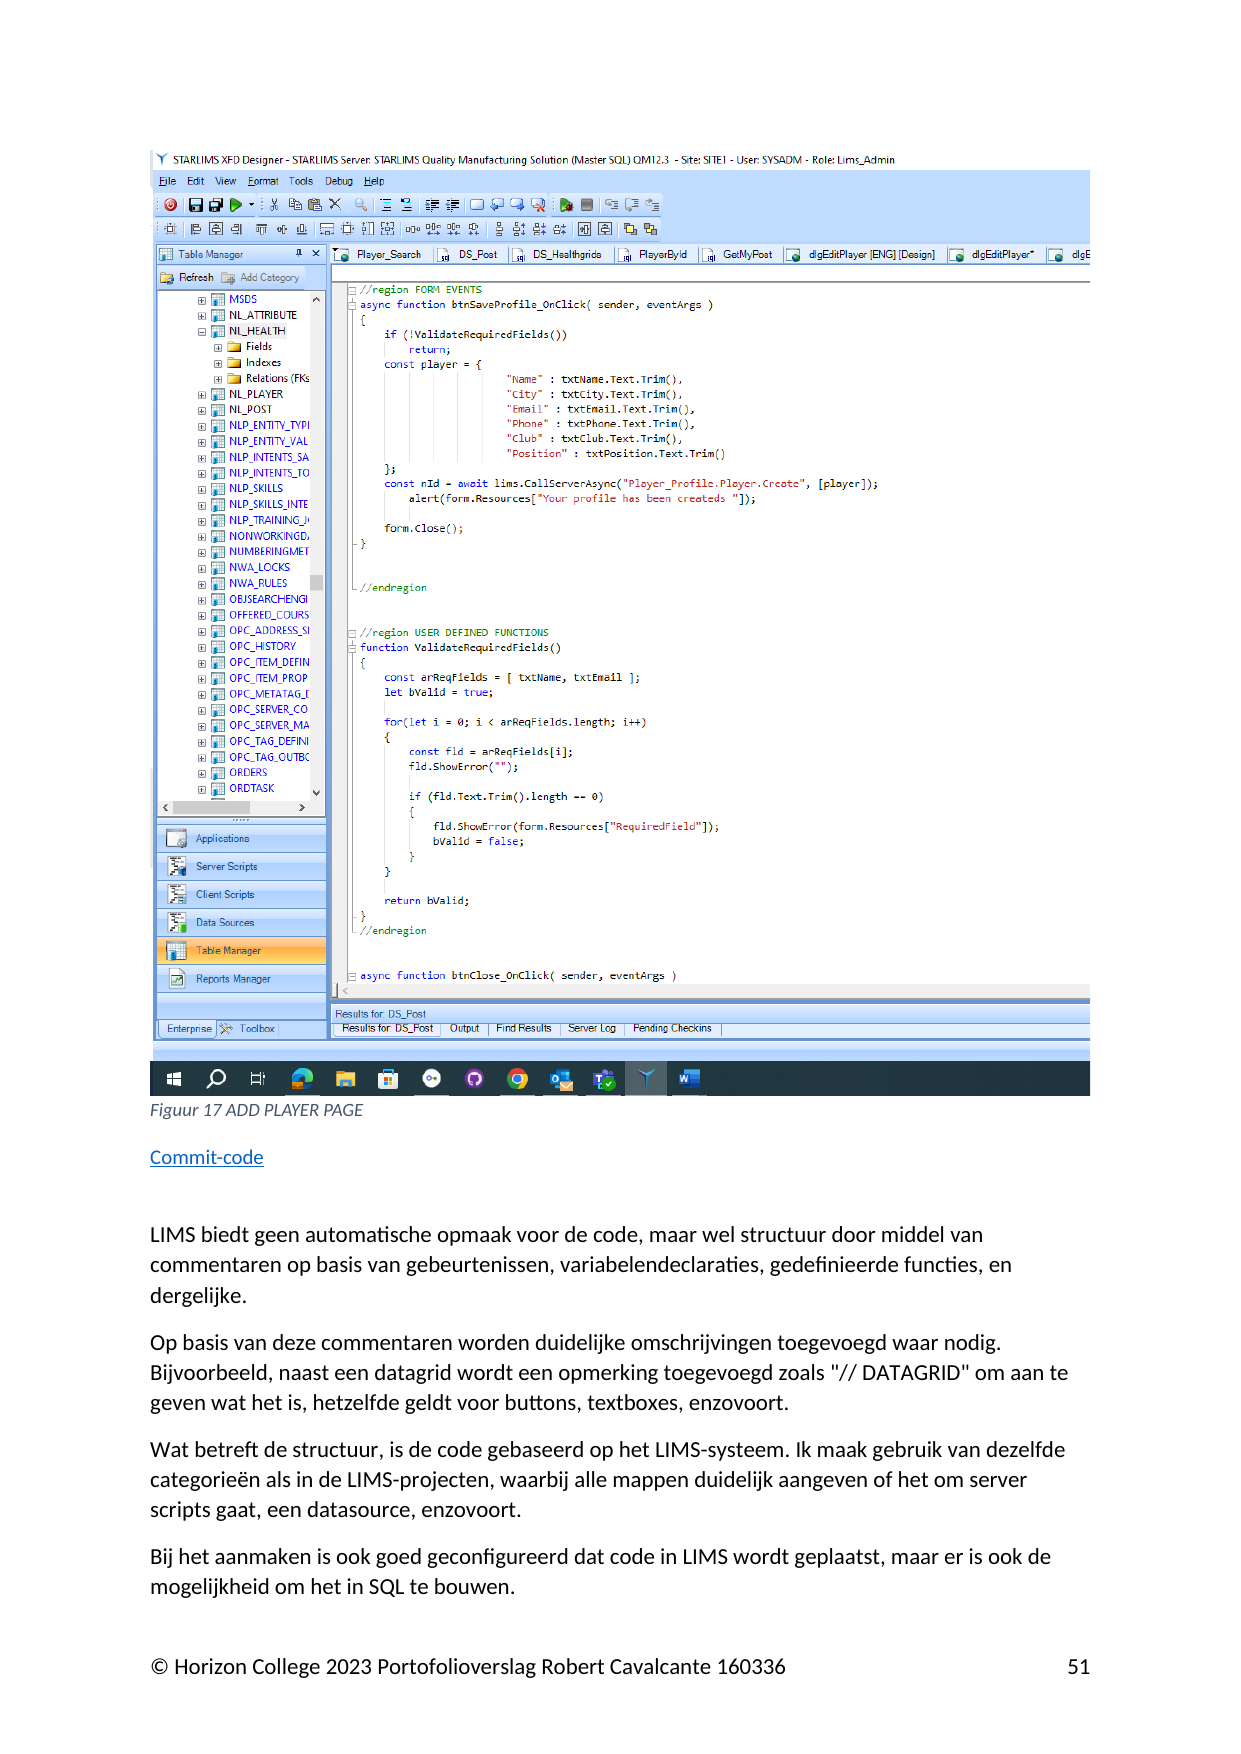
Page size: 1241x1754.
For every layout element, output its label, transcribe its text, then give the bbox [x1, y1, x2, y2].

text Op basis van deze commentaren worden duidelijke omschrijvingen toegevoegd waar nodig. Bijvoorbeeld, naast een datagrid wordt een opmerking toegevoegd zoals "// DATAGRID" om aan te geven wat het is, hetzelfde geldt voor buttons, textboxes, enzovoort. [150, 1328, 1090, 1416]
text Wat betreft de structuur, is de code gebaseerd op het LIMS-systeem. Ik maak gebruik van dezelfde categorieën als in de LIMS-projecten, waarbij alle mappen duidelijk aangeven of het om server scripts gaat, een datasource, enzovoort. [150, 1435, 1090, 1523]
text Bij het aanmaken is ook goed geconfigureerd dat code in LIMS wordt geplaatst, maar er is ook de mogelijkheid om het in SQL te bouwen. [150, 1542, 1090, 1600]
picture [150, 150, 1091, 1096]
text Figuur 17 ADD PLAYER PAGE Commit-code [150, 1098, 1090, 1169]
text LIMS biedt geen automatische opmaak voor de code, maar wel structuur door middel van commentaren op basis van gebeurtenissen, variabelendeclaraties, gedefinieerde functies, en dergelijke. [150, 1190, 1090, 1309]
